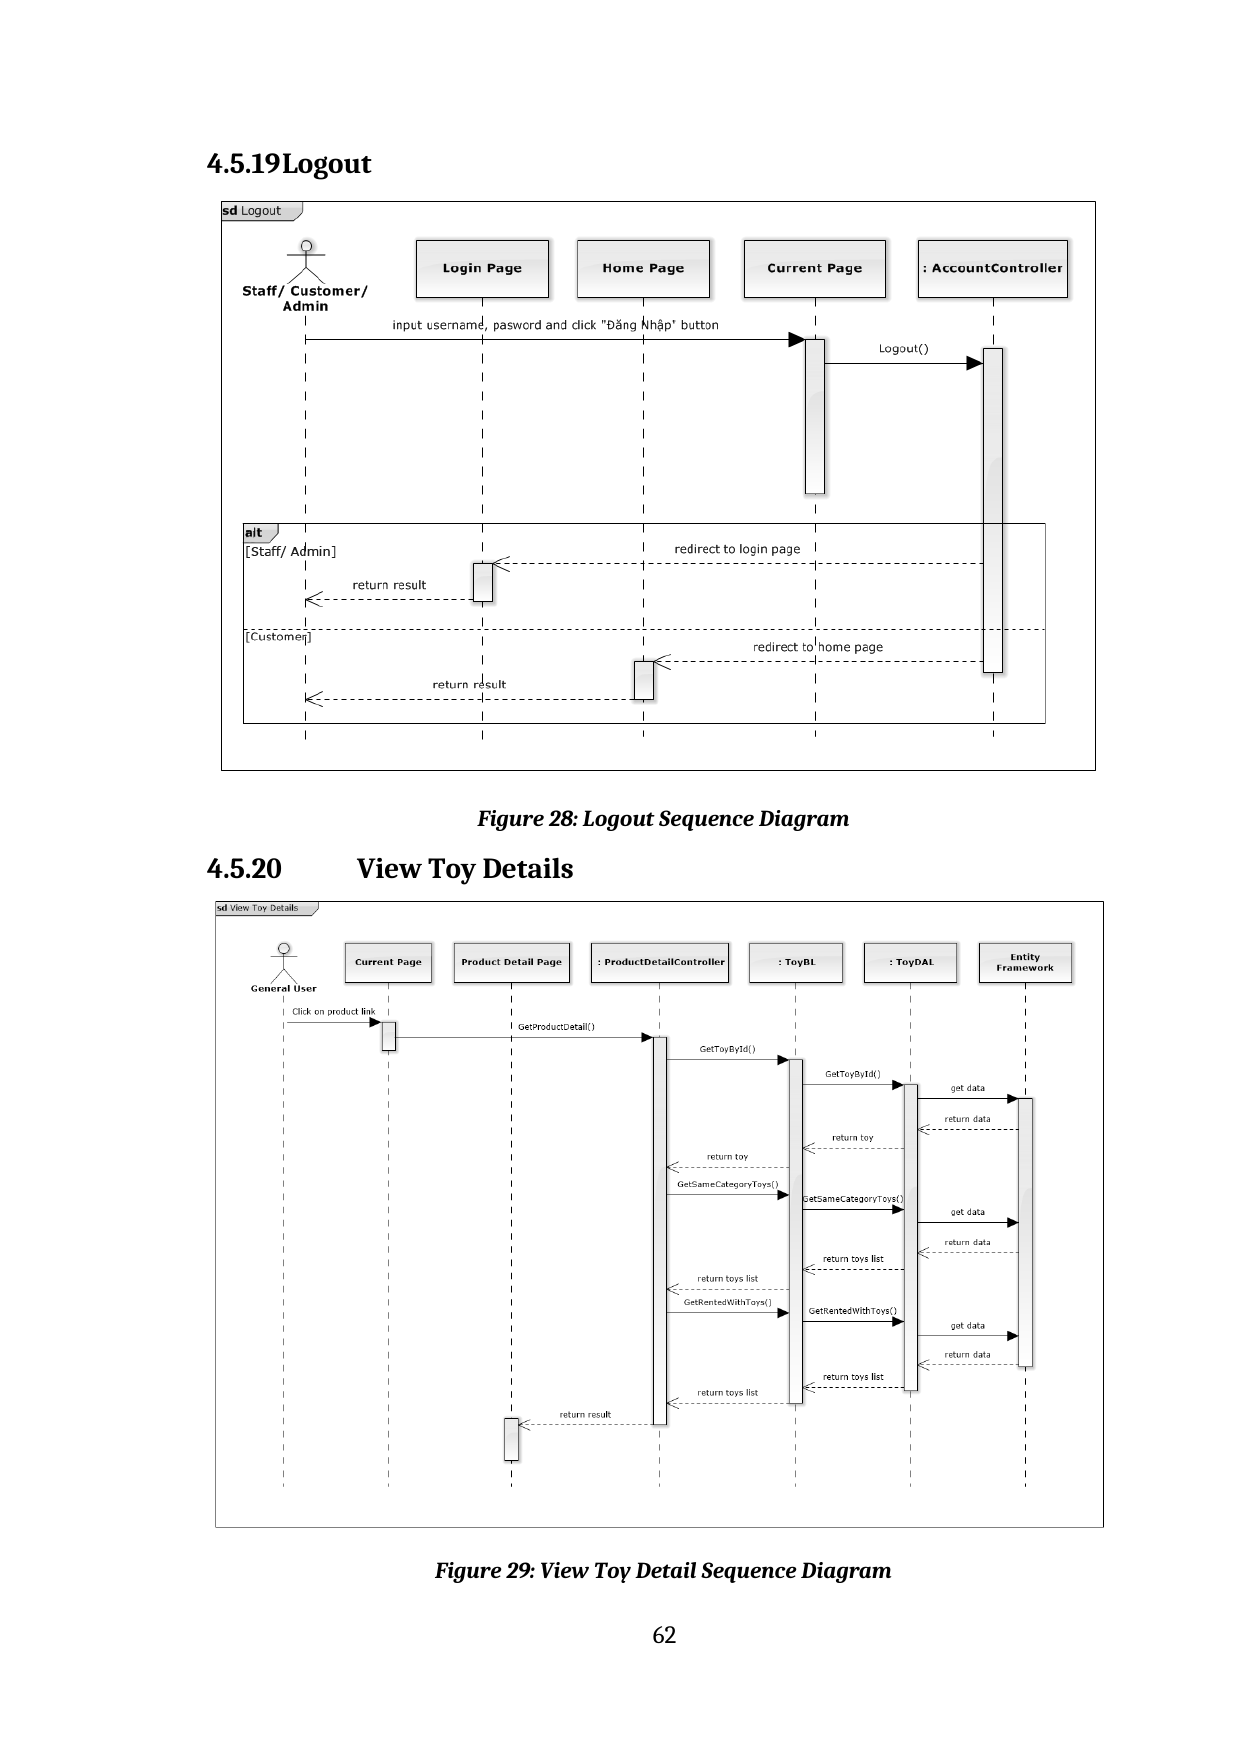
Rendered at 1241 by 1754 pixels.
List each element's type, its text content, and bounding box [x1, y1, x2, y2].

picture [206, 186, 1110, 785]
picture [206, 891, 1113, 1537]
subtitle Logout [207, 148, 1122, 181]
subtitle View Toy Details [207, 853, 1122, 886]
